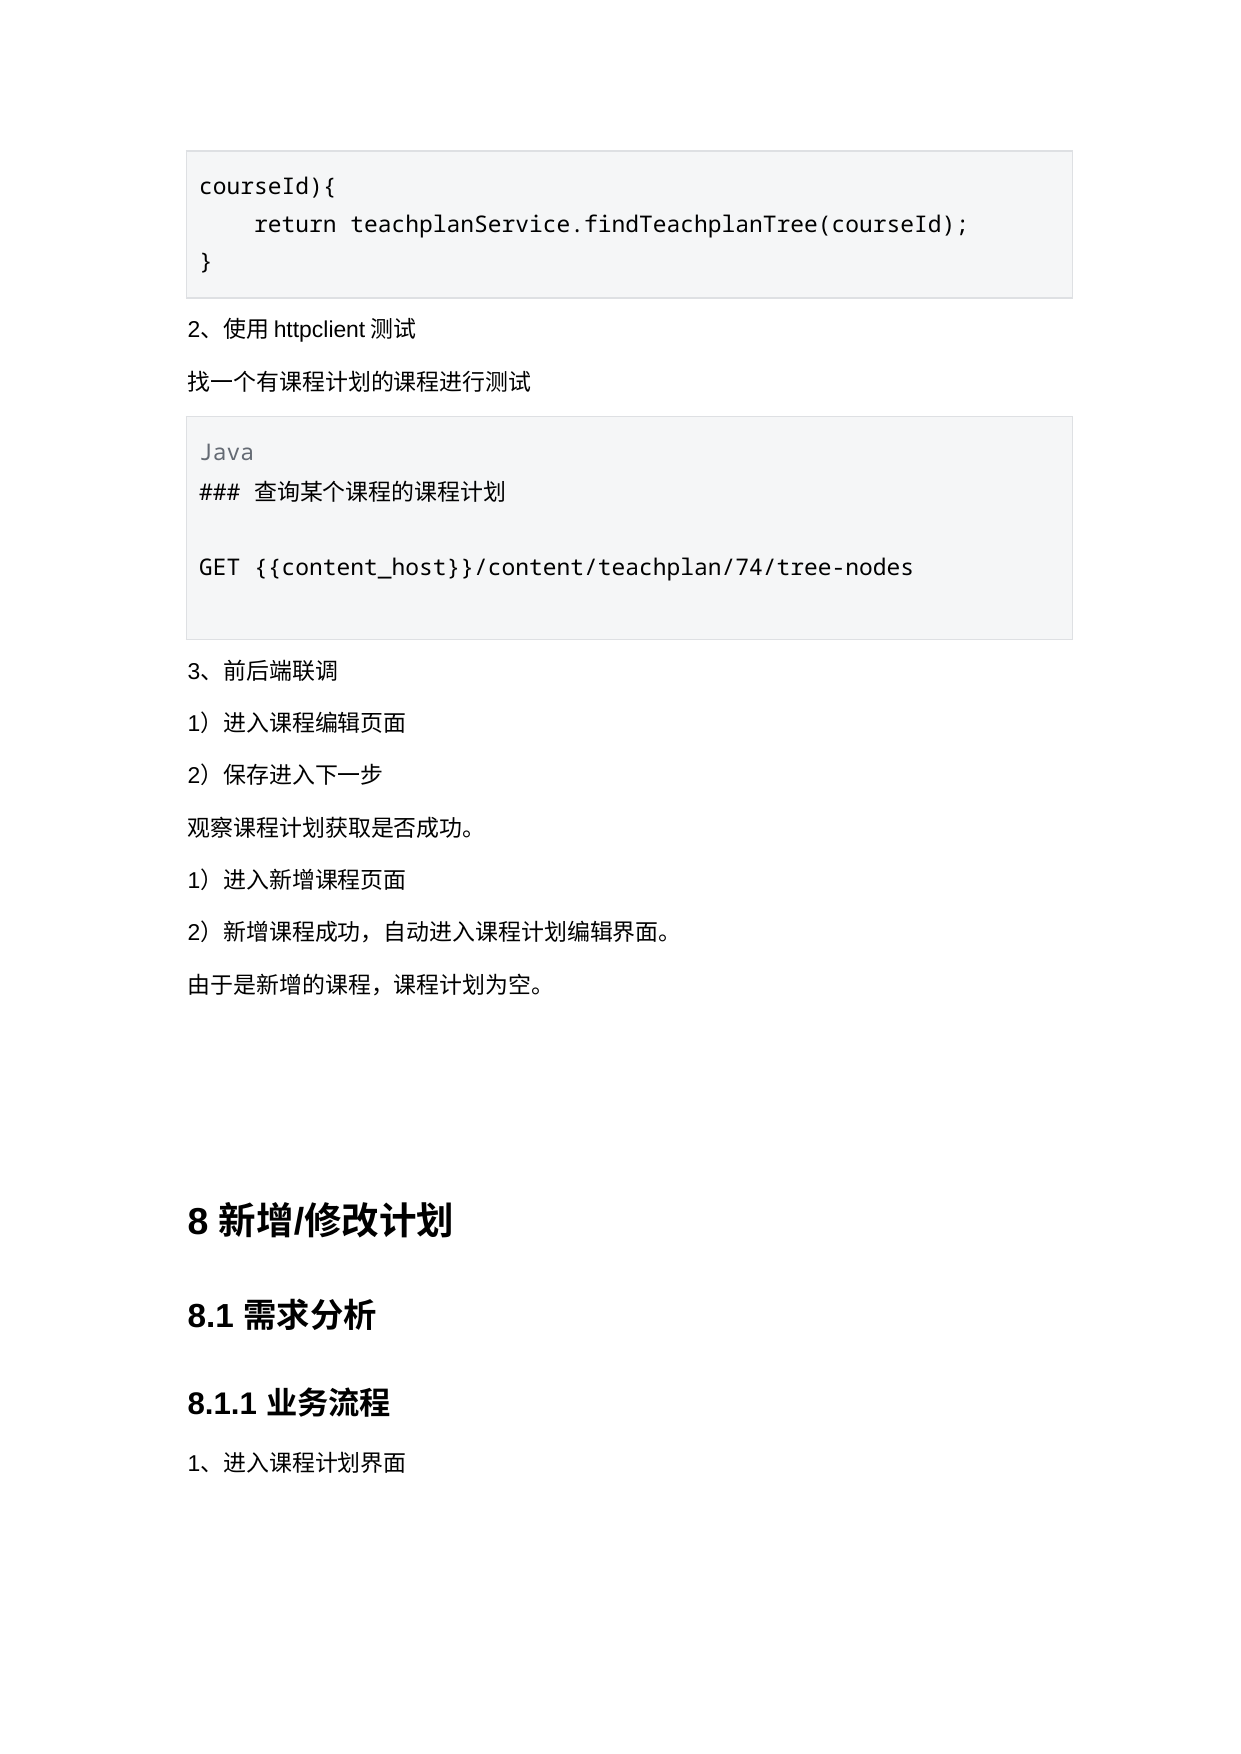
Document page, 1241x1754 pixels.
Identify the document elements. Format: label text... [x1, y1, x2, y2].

text 1）进入新增课程页面 [187, 862, 1053, 895]
text 2、使用httpclient测试 [187, 311, 1053, 344]
text 8 新增/修改计划 [187, 1191, 1053, 1245]
text 1、进入课程计划界面 [187, 1445, 1053, 1478]
text 找一个有课程计划的课程进行测试 [187, 363, 1053, 397]
text 3、前后端联调 [187, 653, 1053, 686]
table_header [187, 152, 1072, 297]
text 8.1 需求分析 [187, 1289, 1053, 1337]
text 2）新增课程成功，自动进入课程计划编辑界面。 [187, 914, 1053, 947]
text 观察课程计划获取是否成功。 [187, 809, 1053, 843]
text 8.1.1 业务流程 [187, 1378, 1053, 1423]
table_header Java ### 查询某个课程的课程计划 GET {{content_host}}/content/teachplan/74/tree-nodes [187, 417, 1072, 639]
text 1）进入课程编辑页面 [187, 705, 1053, 738]
text 2）保存进入下一步 [187, 757, 1053, 791]
text 由于是新增的课程，课程计划为空。 [187, 966, 1053, 1000]
